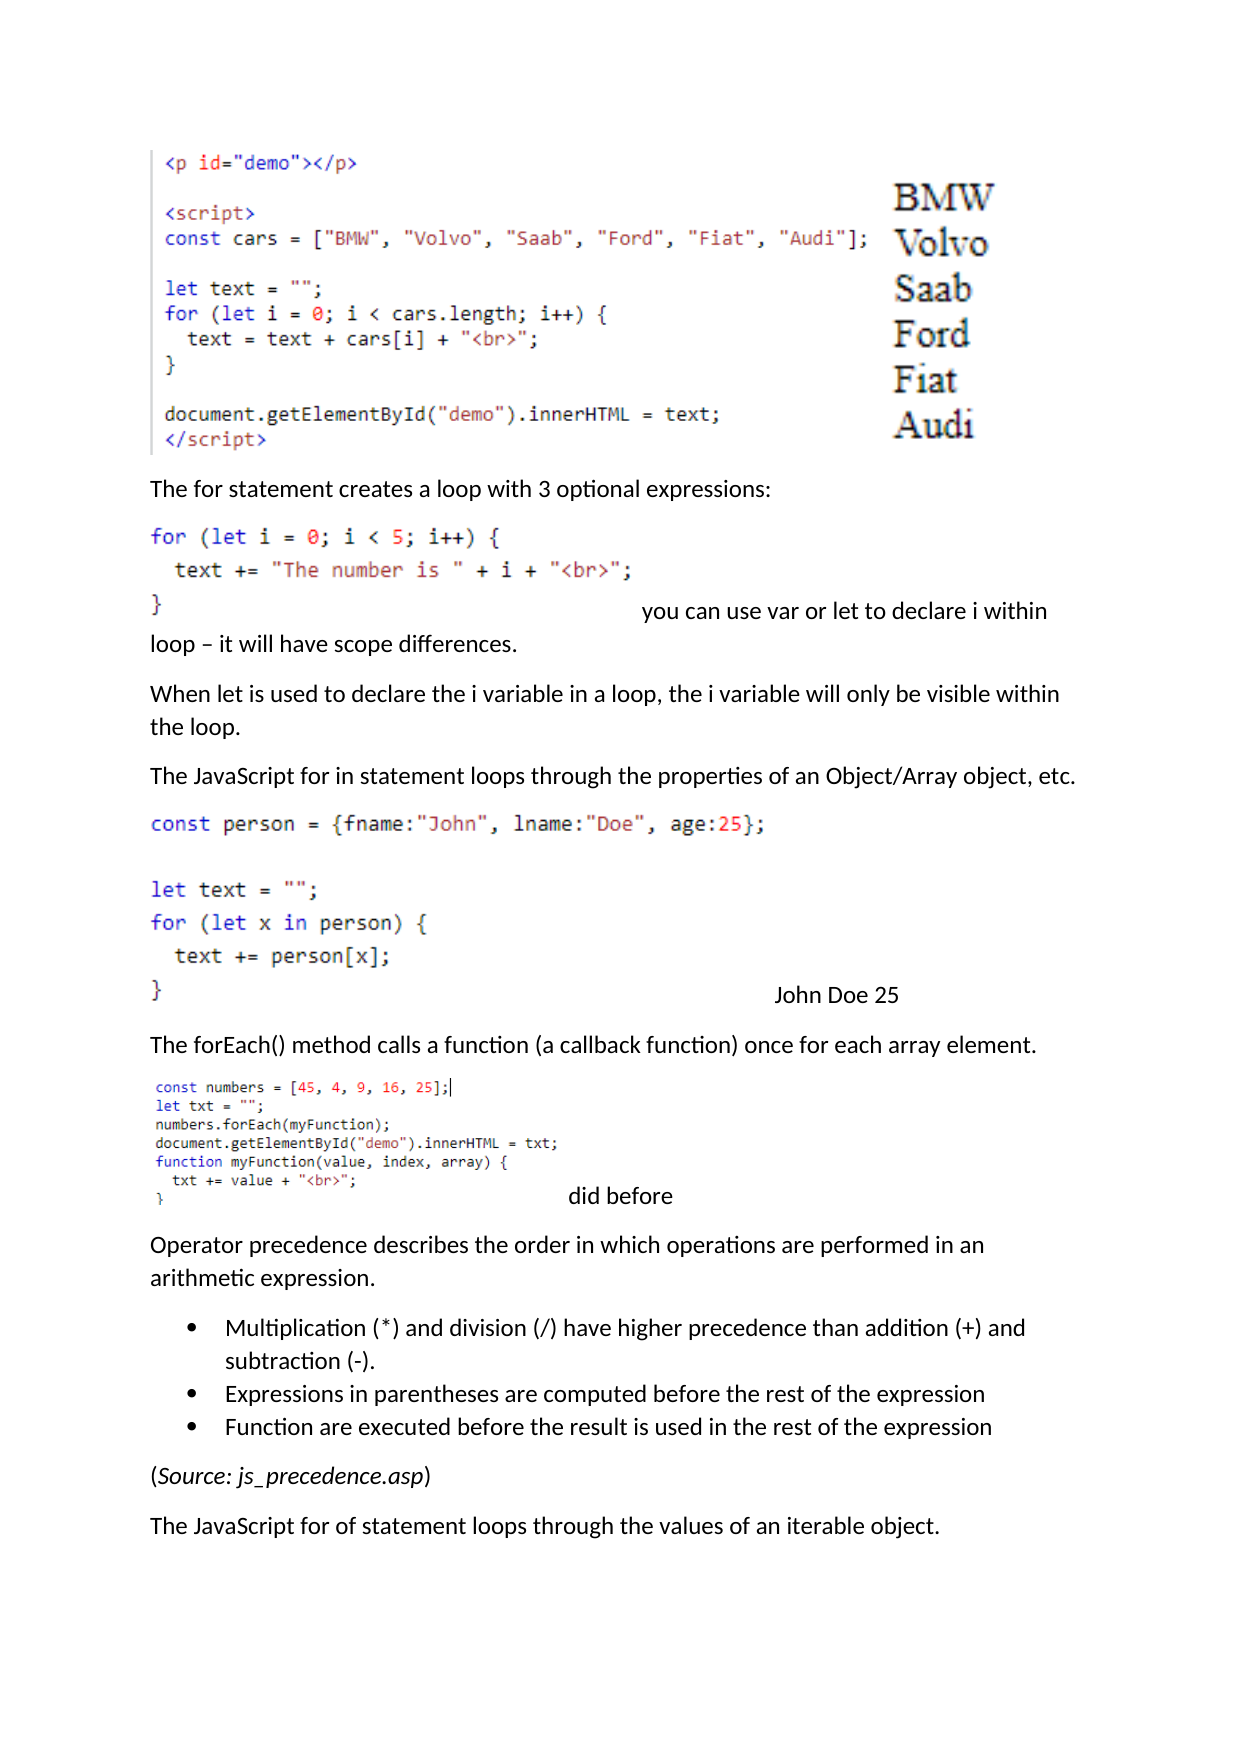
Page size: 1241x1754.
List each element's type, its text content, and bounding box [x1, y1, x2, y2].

list Function are executed before the result is used in the rest of the expression [187, 1411, 1090, 1441]
picture [150, 522, 636, 620]
text The for statement creates a loop with 3 optional expressions: [150, 473, 1090, 503]
picture [150, 1078, 563, 1205]
text (Source: js_precedence.asp) [150, 1461, 1090, 1491]
list Expressions in parentheses are computed before the rest of the expression [187, 1378, 1090, 1408]
text The JavaScript for of statement loops through the values of an iterable object. [150, 1510, 1090, 1541]
picture [150, 809, 769, 1004]
text Operator precedence describes the order in which operations are performed in an arithmetic expression. [150, 1230, 1090, 1293]
picture [150, 150, 1003, 455]
text When let is used to declare the i variable in a loop, the i variable will only be visible within the loop. [150, 678, 1090, 741]
text The JavaScript for in statement loops through the properties of an Object/Array object, etc. [150, 760, 1090, 791]
text The forEach() method calls a function (a callback function) once for each array element. [150, 1029, 1090, 1059]
list Multiplication (*) and division (/) have higher precedence than addition (+) and subtraction (-). [187, 1312, 1090, 1376]
